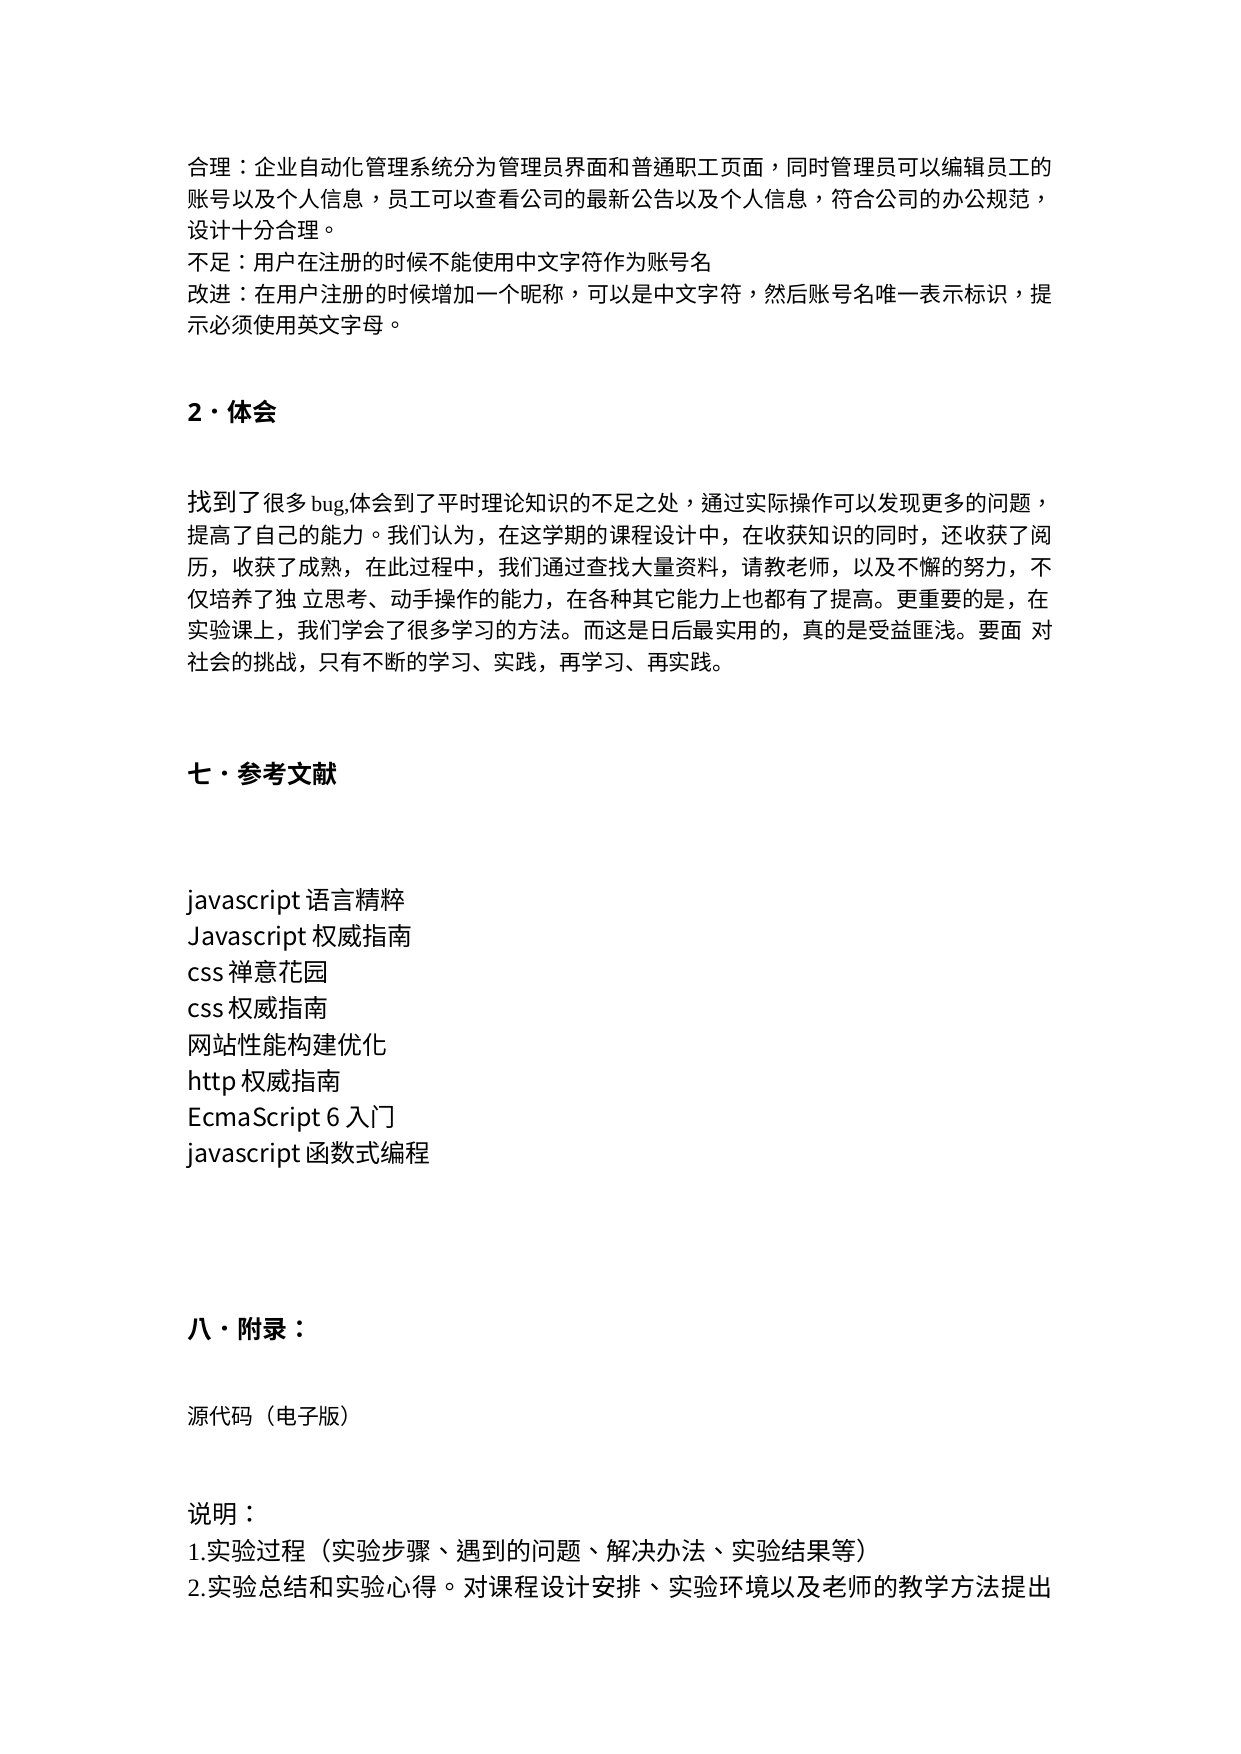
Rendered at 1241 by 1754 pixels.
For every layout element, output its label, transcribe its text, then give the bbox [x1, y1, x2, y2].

text 说明： [187, 1495, 1053, 1531]
text 改进：在用户注册的时候增加一个昵称，可以是中文字符，然后账号名唯一表示标识，提示必须使用英文字母。 [187, 277, 1053, 340]
text javascript语言精粹 [187, 880, 1053, 916]
text css权威指南 [187, 989, 1053, 1025]
text 找到了很多bug,体会到了平时理论知识的不足之处，通过实际操作可以发现更多的问题，提高了自己的能力。我们认为，在这学期的课程设计中，在收获知识的同时，还收获了阅历，收获了成熟，在此过程中，我们通过查找大量资料，请教老师，以及不懈的努力，不仅培养了独 立思考、动手操作的能力，在各种其它能力上也都有了提高。更重要的是，在实验课上，我们学会了很多学习的方法。而这是日后最实用的，真的是受益匪浅。要面 对社会的挑战，只有不断的学习、实践，再学习、再实践。 [187, 482, 1053, 677]
text 2．体会 [187, 392, 1053, 428]
text 八．附录： [187, 1309, 1053, 1346]
text css禅意花园 [187, 953, 1053, 989]
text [187, 1567, 1053, 1604]
text 网站性能构建优化 [187, 1025, 1053, 1061]
text Javascript权威指南 [187, 916, 1053, 953]
text 1.实验过程（实验步骤、遇到的问题、解决办法、实验结果等） [187, 1531, 1053, 1567]
text 合理：企业自动化管理系统分为管理员界面和普通职工页面，同时管理员可以编辑员工的账号以及个人信息，员工可以查看公司的最新公告以及个人信息，符合公司的办公规范，设计十分合理。 [187, 150, 1053, 245]
text javascript函数式编程 [187, 1134, 1053, 1170]
text 七．参考文献 [187, 754, 1053, 790]
text 源代码（电子版） [187, 1399, 1053, 1431]
text EcmaScript 6 入门 [187, 1098, 1053, 1134]
text http权威指南 [187, 1061, 1053, 1098]
text 不足：用户在注册的时候不能使用中文字符作为账号名 [187, 245, 1053, 277]
